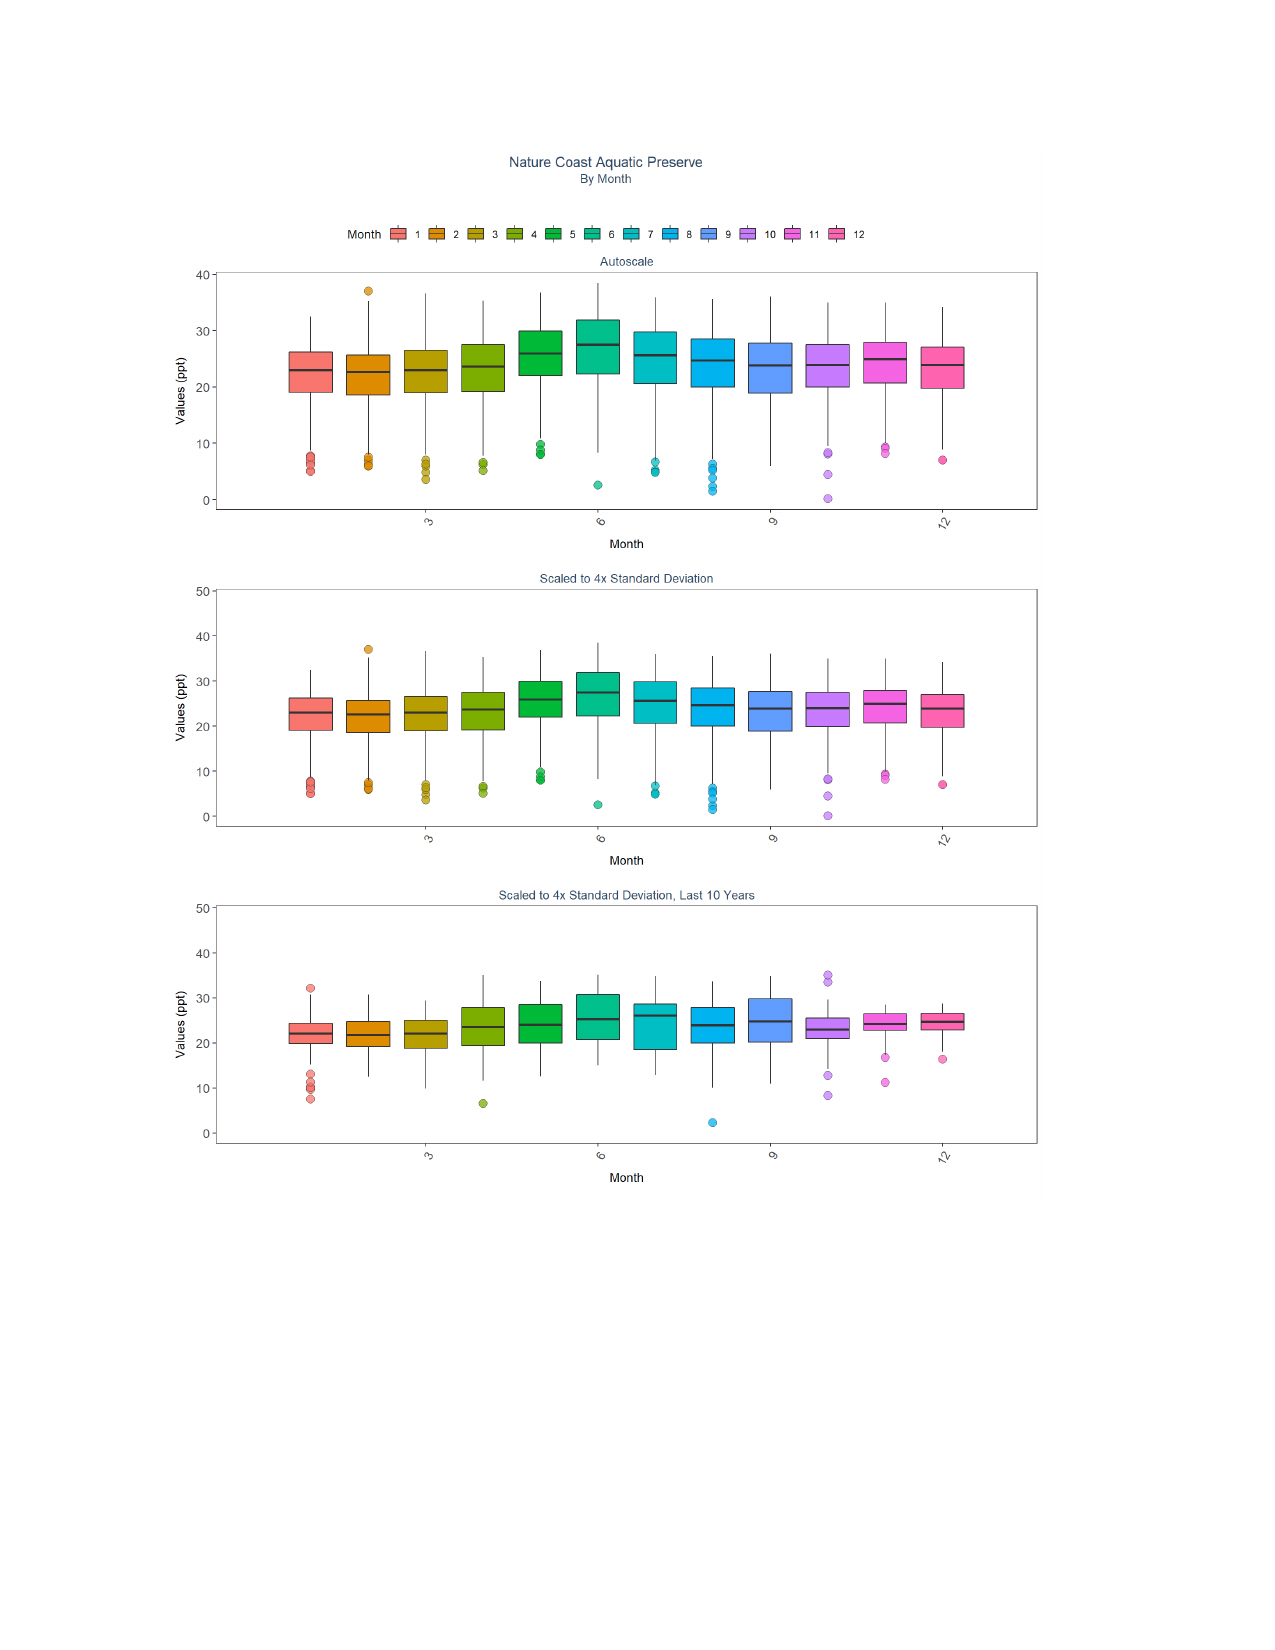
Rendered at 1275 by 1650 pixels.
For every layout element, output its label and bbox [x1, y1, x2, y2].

picture [168, 150, 1044, 1200]
